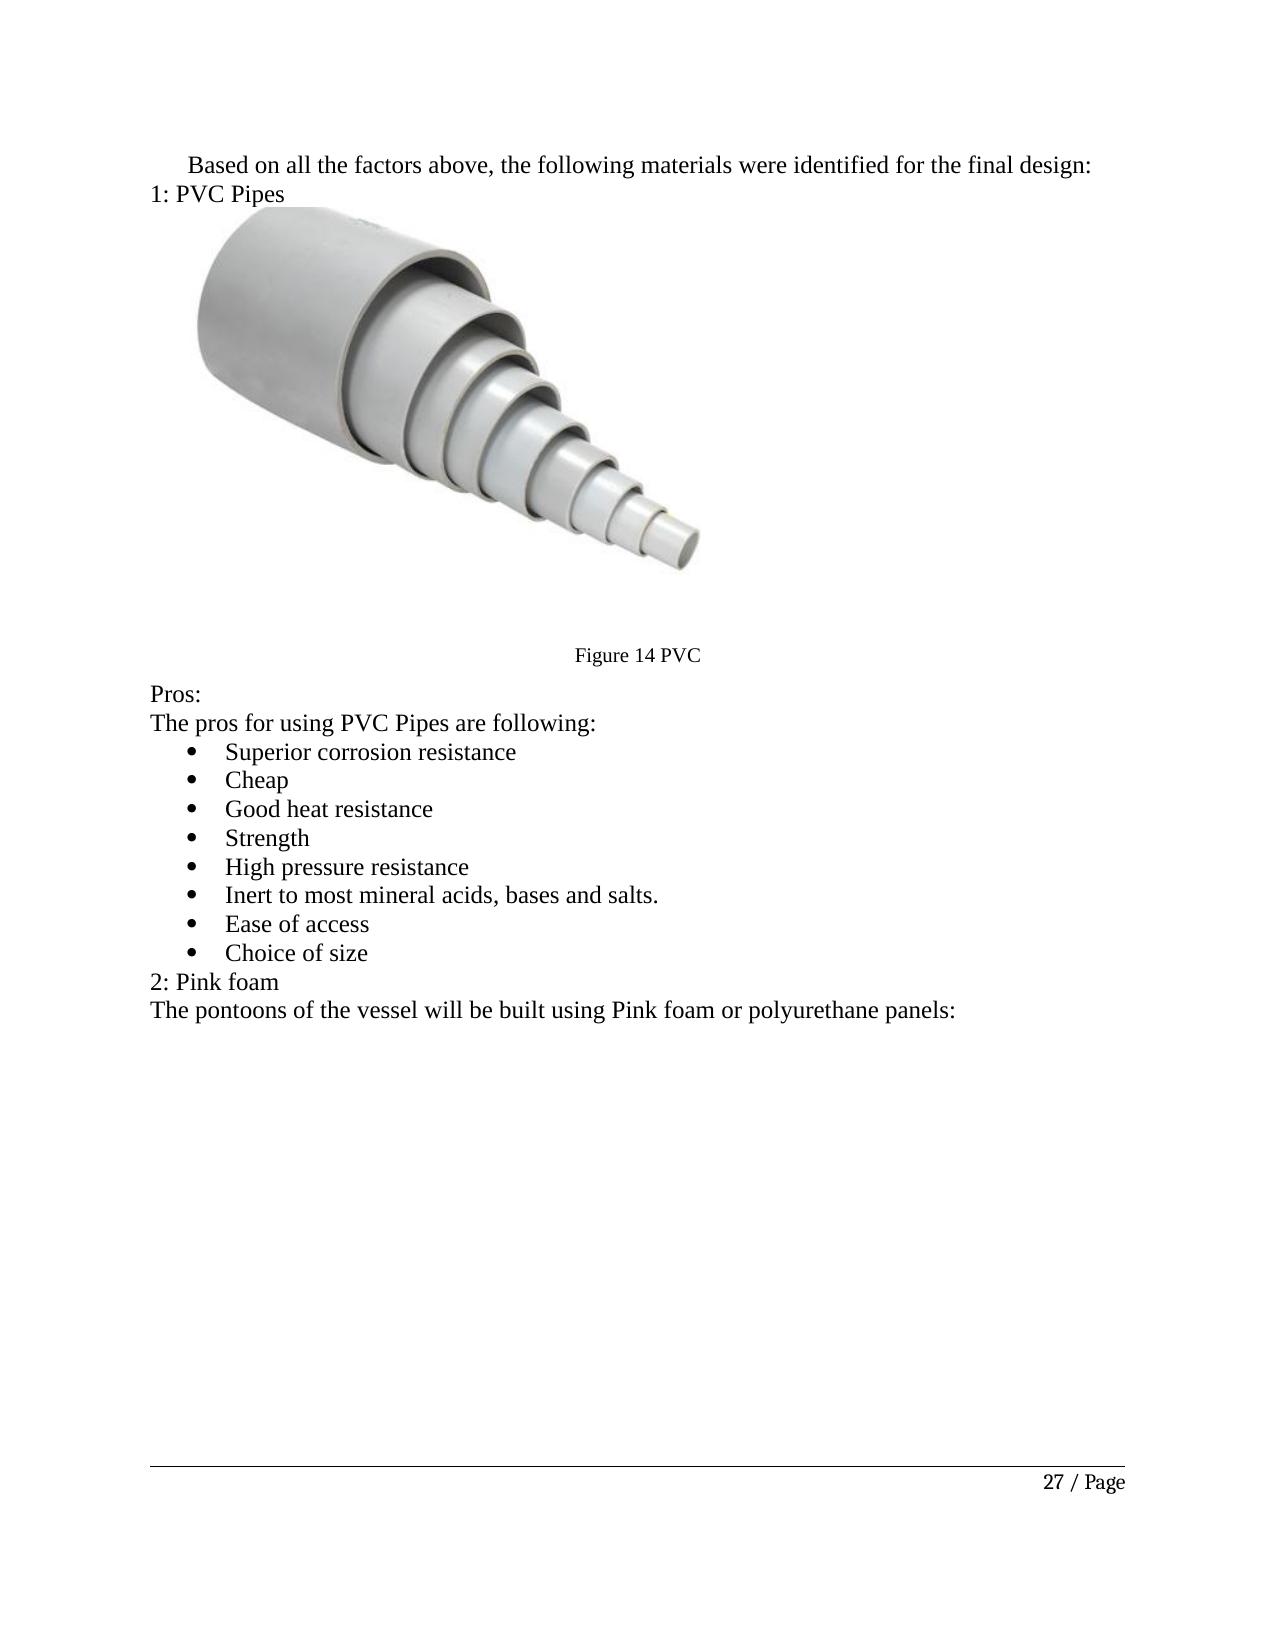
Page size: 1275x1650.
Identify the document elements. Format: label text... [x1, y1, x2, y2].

text Figure 14 PVC [150, 643, 1125, 667]
text 1: PVC Pipes [150, 179, 1125, 207]
list Cheap [187, 766, 1125, 794]
list Superior corrosion resistance [187, 737, 1125, 766]
list Inert to most mineral acids, bases and salts. [187, 881, 1125, 909]
list Choice of size [187, 938, 1125, 967]
list Strength [187, 823, 1125, 852]
text The pros for using PVC Pipes are following: [150, 708, 1125, 737]
text Based on all the factors above, the following materials were identified for the final design: [150, 150, 1125, 179]
text Pros: [150, 679, 1125, 708]
text 2: Pink foam [150, 967, 1125, 996]
list High pressure resistance [187, 852, 1125, 881]
text The pontoons of the vessel will be built using Pink foam or polyurethane panels: [150, 996, 1125, 1024]
list Good heat resistance [187, 794, 1125, 823]
list Ease of access [187, 909, 1125, 938]
picture [150, 207, 787, 631]
